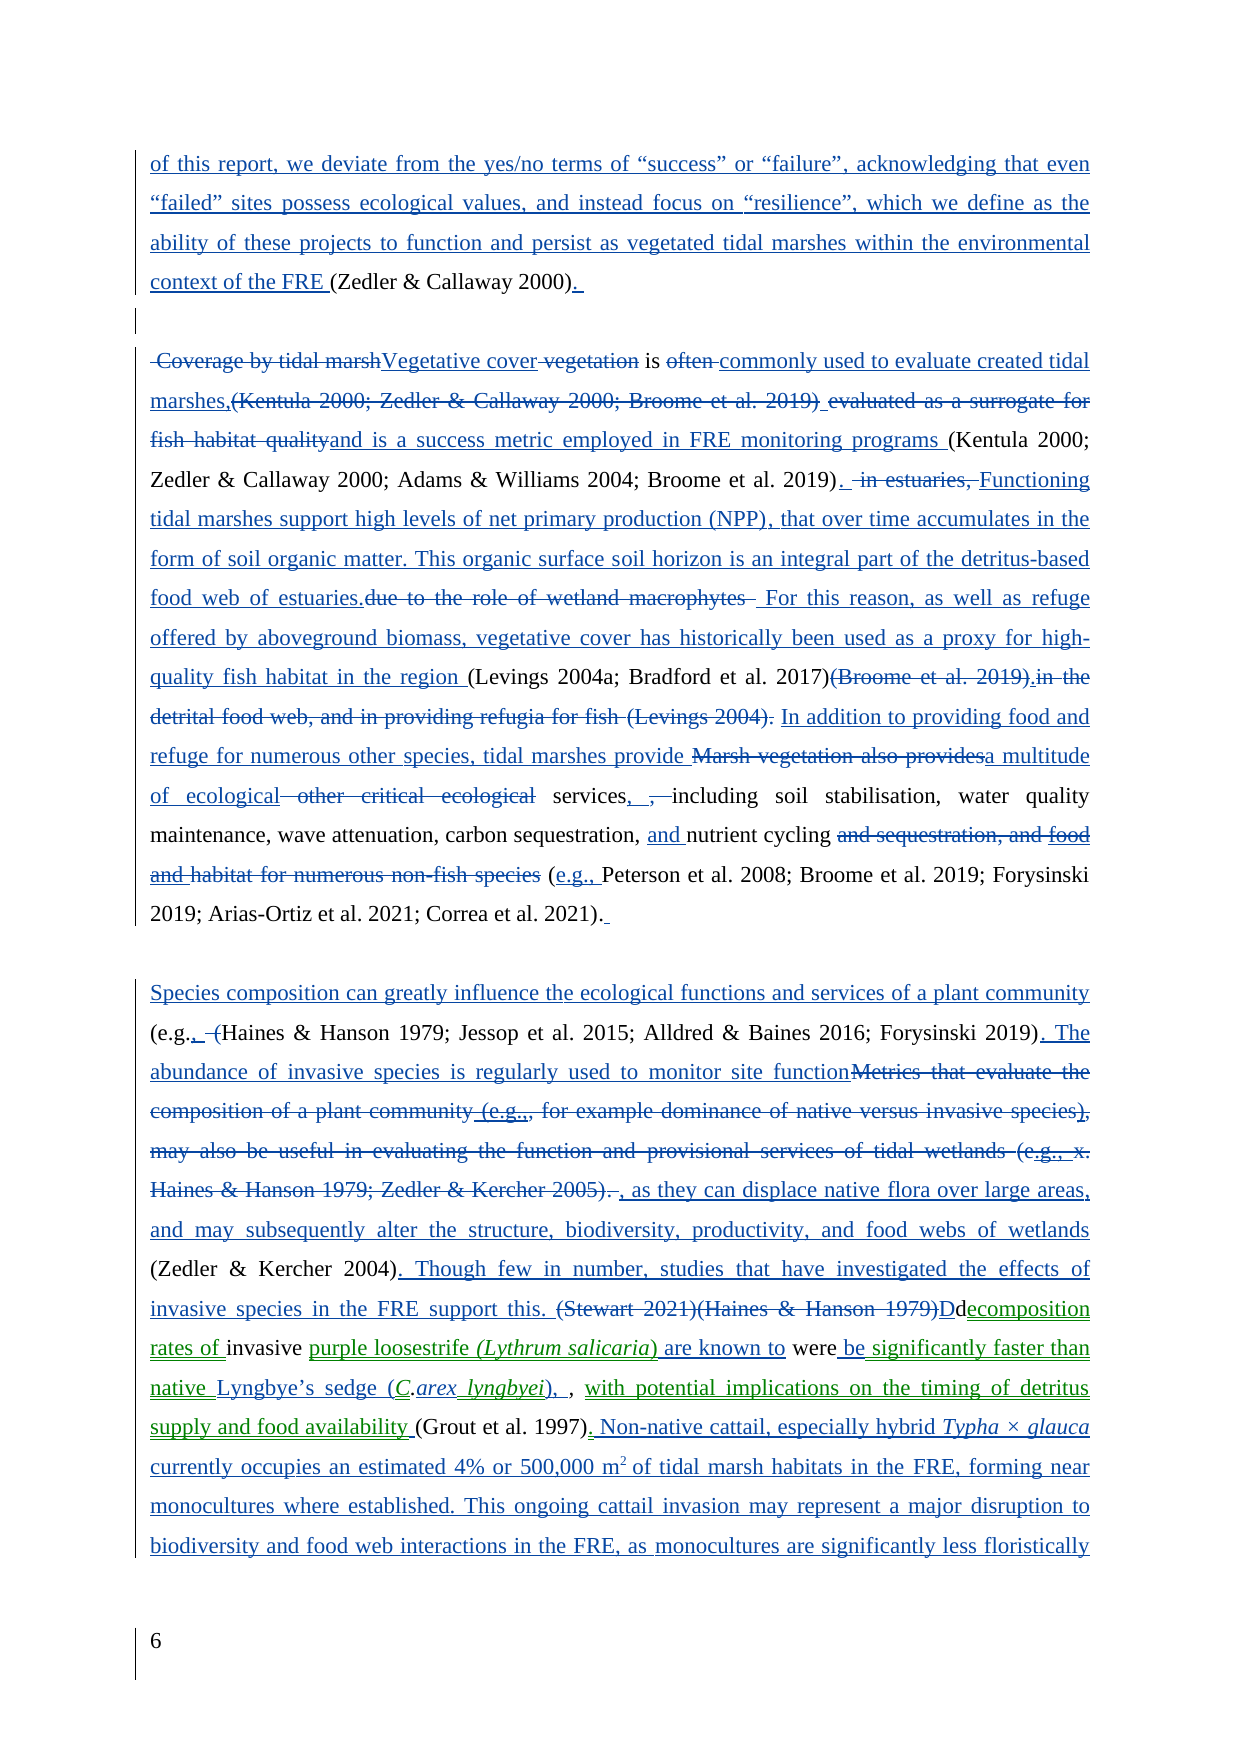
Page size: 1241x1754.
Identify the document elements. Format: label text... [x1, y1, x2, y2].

text is (Kentula 2000; Zedler & Callaway 2000; Adams & Williams 2004; Broome et al. 2019)(Levings 2004a; Bradford et al. 2017) servicesincluding soil stabilisation, water quality maintenance, wave attenuation, carbon sequestration, nutrient cycling (Peterson et al. 2008; Broome et al. 2019; Forysinski 2019; Arias-Ortiz et al. 2021; Correa et al. 2021). [150, 569, 1090, 647]
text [150, 150, 1090, 173]
text is (Kentula 2000; Zedler & Callaway 2000; Adams & Williams 2004; Broome et al. 2019)(Levings 2004a; Bradford et al. 2017) servicesincluding soil stabilisation, water quality maintenance, wave attenuation, carbon sequestration, nutrient cycling (Peterson et al. 2008; Broome et al. 2019; Forysinski 2019; Arias-Ortiz et al. 2021; Correa et al. 2021). [150, 347, 1090, 528]
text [150, 1516, 1090, 1558]
text is (Kentula 2000; Zedler & Callaway 2000; Adams & Williams 2004; Broome et al. 2019)(Levings 2004a; Bradford et al. 2017) servicesincluding soil stabilisation, water quality maintenance, wave attenuation, carbon sequestration, nutrient cycling (Peterson et al. 2008; Broome et al. 2019; Forysinski 2019; Arias-Ortiz et al. 2021; Correa et al. 2021). [150, 648, 1090, 926]
text is (Kentula 2000; Zedler & Callaway 2000; Adams & Williams 2004; Broome et al. 2019)(Levings 2004a; Bradford et al. 2017) servicesincluding soil stabilisation, water quality maintenance, wave attenuation, carbon sequestration, nutrient cycling (Peterson et al. 2008; Broome et al. 2019; Forysinski 2019; Arias-Ortiz et al. 2021; Correa et al. 2021). [150, 529, 1090, 568]
